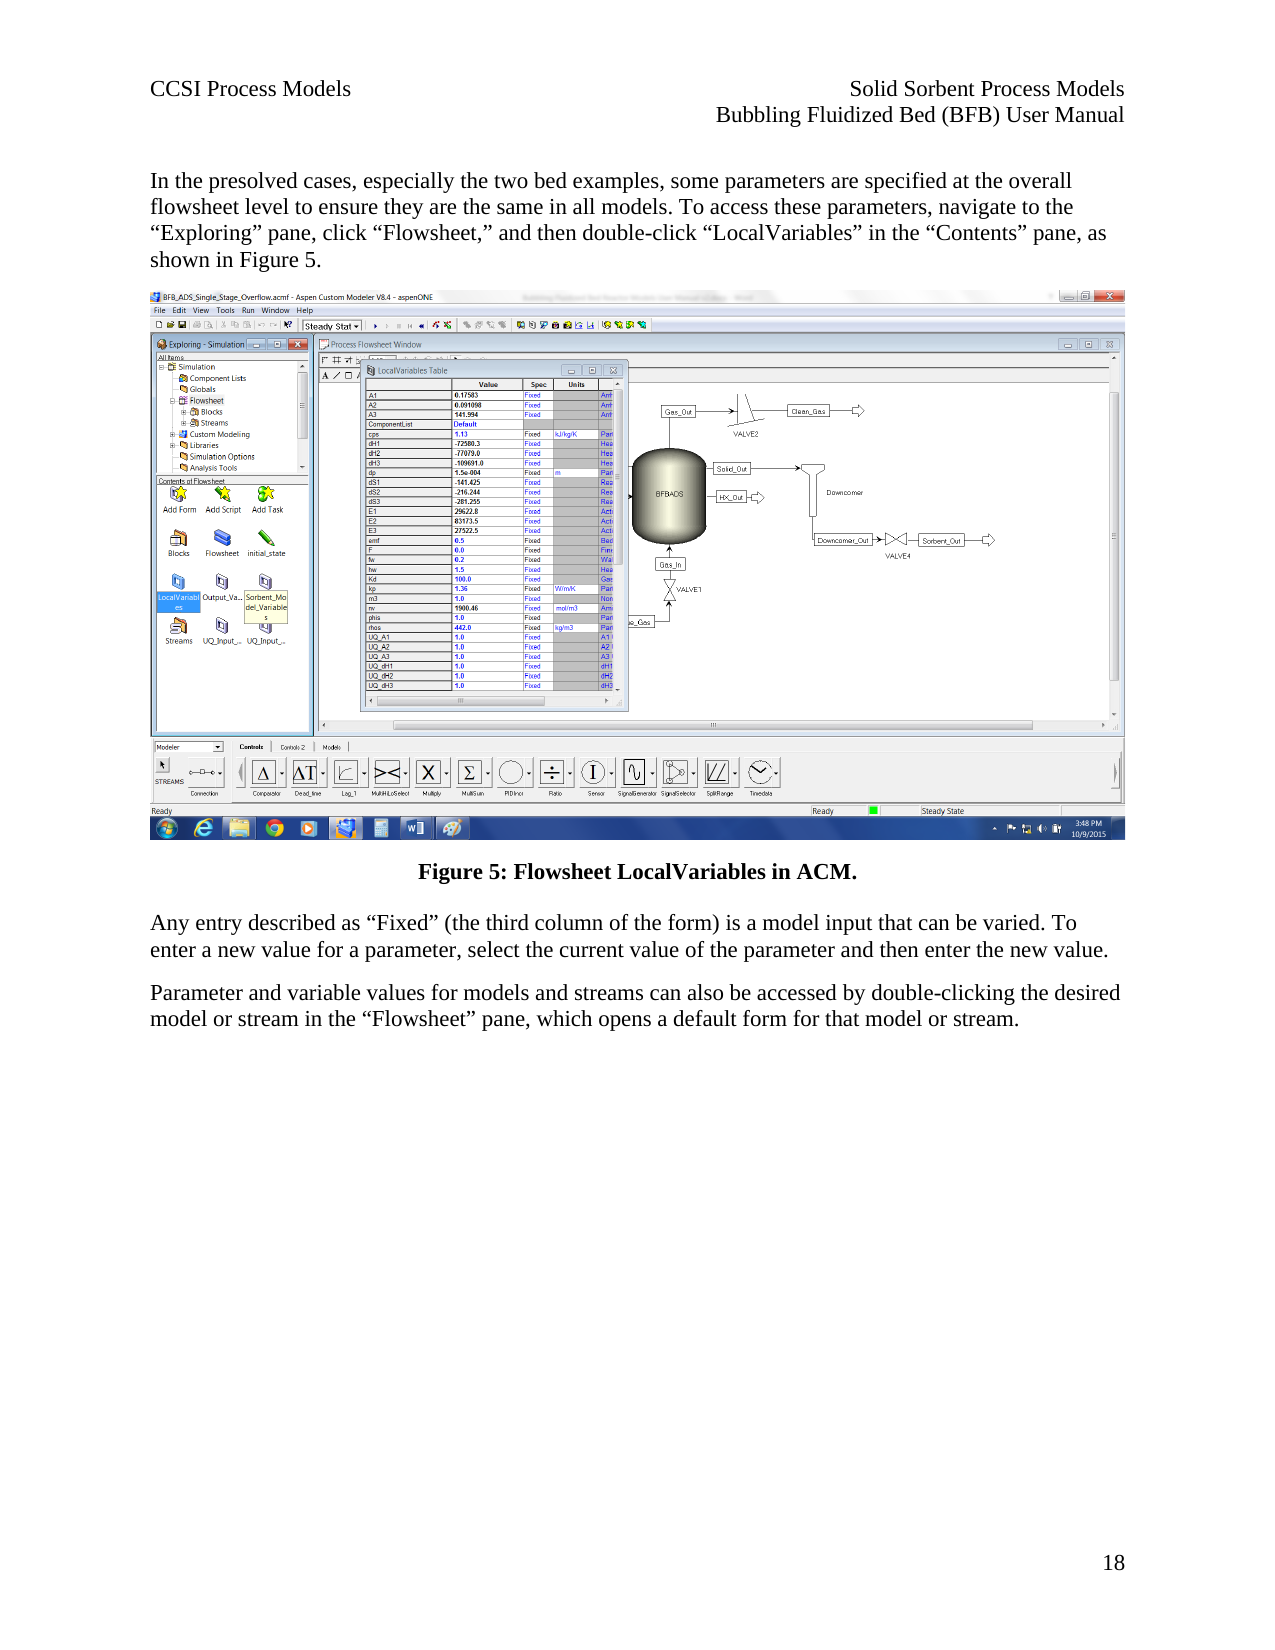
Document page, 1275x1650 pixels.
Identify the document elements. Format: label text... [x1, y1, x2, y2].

text Any entry described as “Fixed” (the third column of the form) is a model input that can be varied. To enter a new value for a parameter, select the current value of the parameter and then enter the new value. [150, 909, 1125, 962]
picture [150, 290, 1125, 840]
text Parameter and variable values for models and streams can also be accessed by double-clicking the desired model or stream in the “Flowsheet” pane, which opens a default form for that model or stream. [150, 979, 1125, 1031]
text Figure 5: Flowsheet LocalVariables in ACM. [150, 858, 1125, 884]
text In the presolved cases, especially the two bed examples, some parameters are specified at the overall flowsheet level to ensure they are the same in all models. To access these parameters, navigate to the “Exploring” pane, click “Flowsheet,” and then double-click “LocalVariables” in the “Contents” pane, as shown in Figure 5. [150, 167, 1125, 272]
